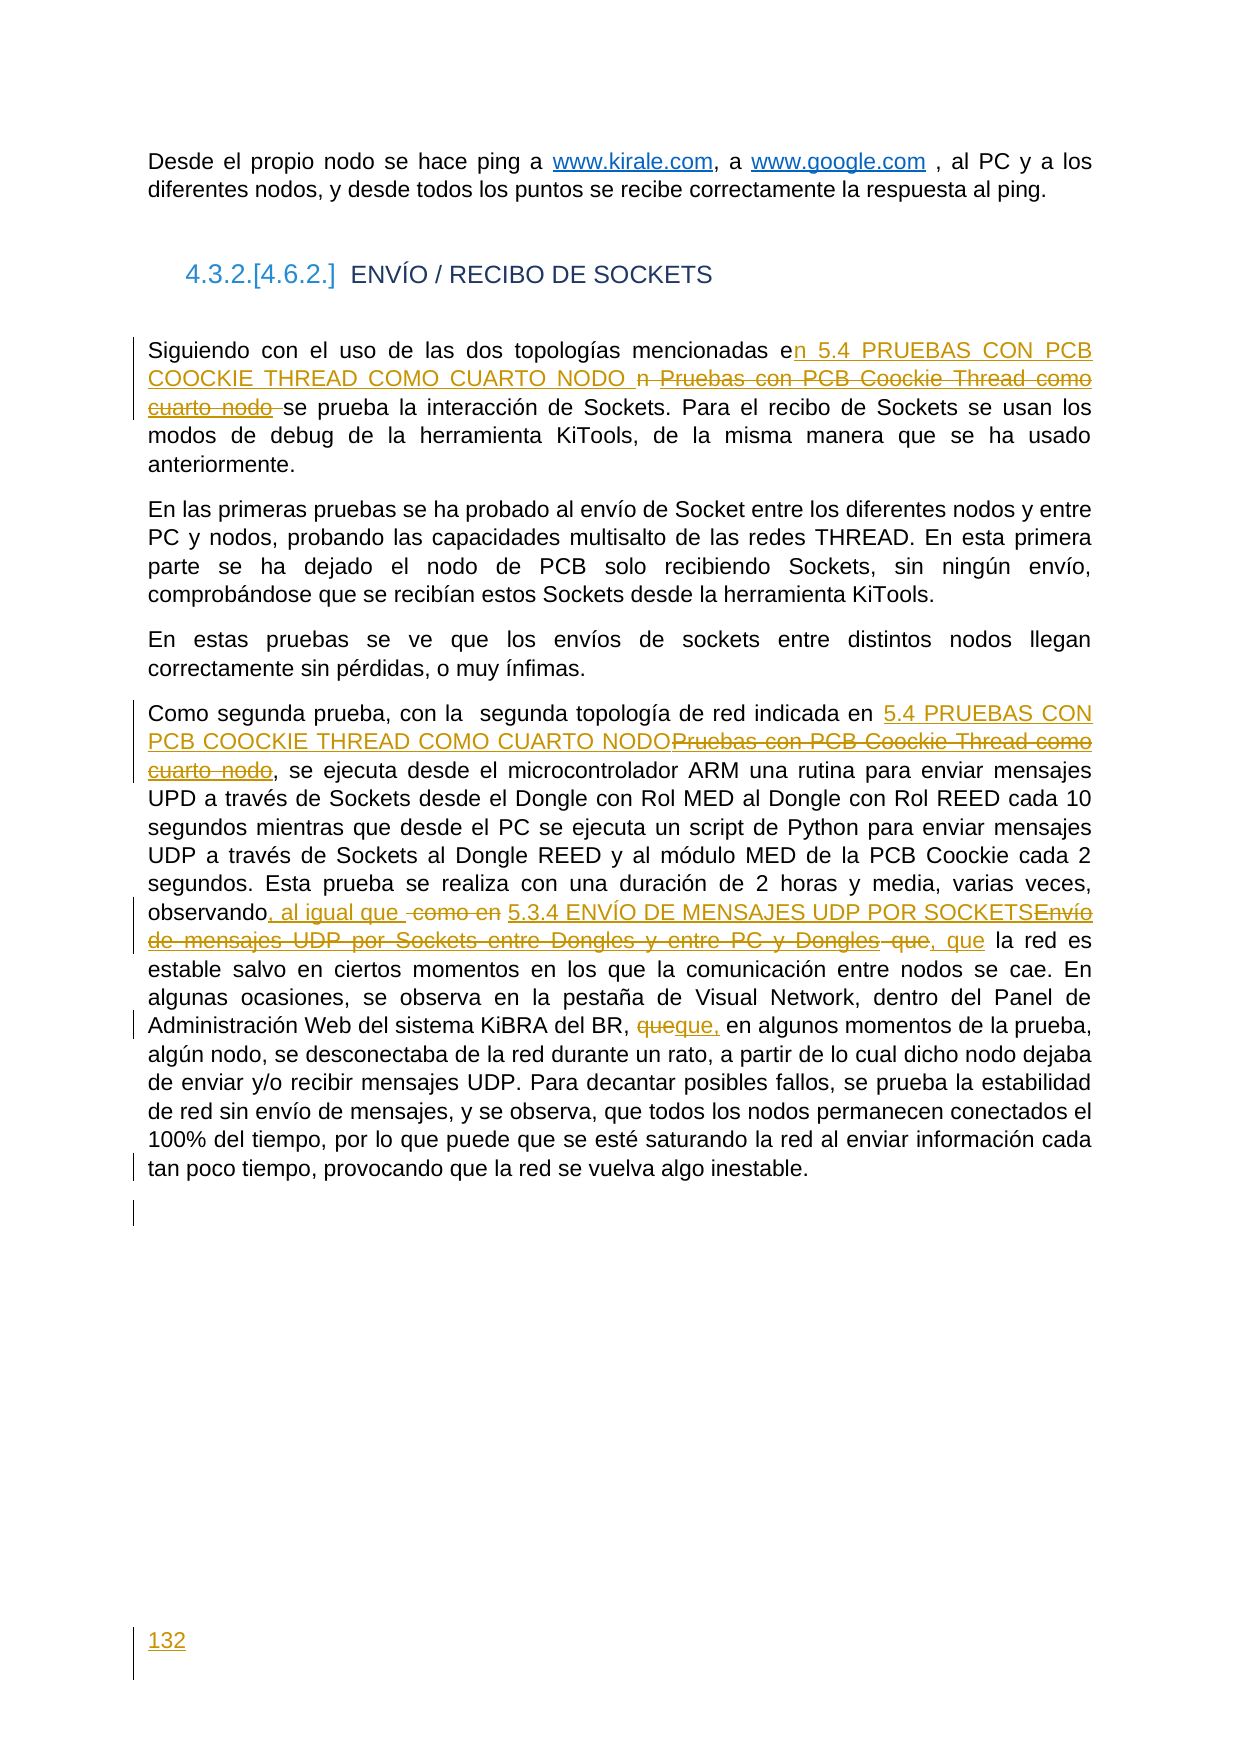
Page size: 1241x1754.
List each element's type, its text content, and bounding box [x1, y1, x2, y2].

text En estas pruebas se ve que los envíos de sockets entre distintos nodos llegan correctamente sin pérdidas, o muy ínfimas. [148, 626, 1092, 681]
text Desde el propio nodo se hace ping a www.kirale.com, a www.google.com , al PC y a los diferentes nodos, y desde todos los puntos se recibe correctamente la respuesta al ping. [148, 148, 1092, 202]
text En las primeras pruebas se ha probado al envío de Socket entre los diferentes nodos y entre PC y nodos, probando las capacidades multisalto de las redes THREAD. En esta primera parte se ha dejado el nodo de PCB solo recibiendo Sockets, sin ningún envío, comprobándose que se recibían estos Sockets desde la herramienta KiTools. [148, 496, 1092, 607]
text Siguiendo con el uso de las dos topologías mencionadas ese prueba la interacción de Sockets. Para el recibo de Sockets se usan los modos de debug de la herramienta KiTools, de la misma manera que se ha usado anteriormente. [148, 337, 1092, 477]
subtitle ENVÍO / RECIBO DE SOCKETS [185, 258, 1092, 289]
text Como segunda prueba, con la segunda topología de red indicada en , se ejecuta desde el microcontrolador ARM una rutina para enviar mensajes UPD a través de Sockets desde el Dongle con Rol MED al Dongle con Rol REED cada 10 segundos mientras que desde el PC se ejecuta un script de Python para enviar mensajes UDP a través de Sockets al Dongle REED y al módulo MED de la PCB Coockie cada 2 segundos. Esta prueba se realiza con una duración de 2 horas y media, varias veces, observando la red es estable salvo en ciertos momentos en los que la comunicación entre nodos se cae. En algunas ocasiones, se observa en la pestaña de Visual Network, dentro del Panel de Administración Web del sistema KiBRA del BR, en algunos momentos de la prueba, algún nodo, se desconectaba de la red durante un rato, a partir de lo cual dicho nodo dejaba de enviar y/o recibir mensajes UDP. Para decantar posibles fallos, se prueba la estabilidad de red sin envío de mensajes, y se observa, que todos los nodos permanecen conectados el 100% del tiempo, por lo que puede que se esté saturando la red al enviar información cada tan poco tiempo, provocando que la red se vuelva algo inestable. [148, 752, 1092, 1181]
